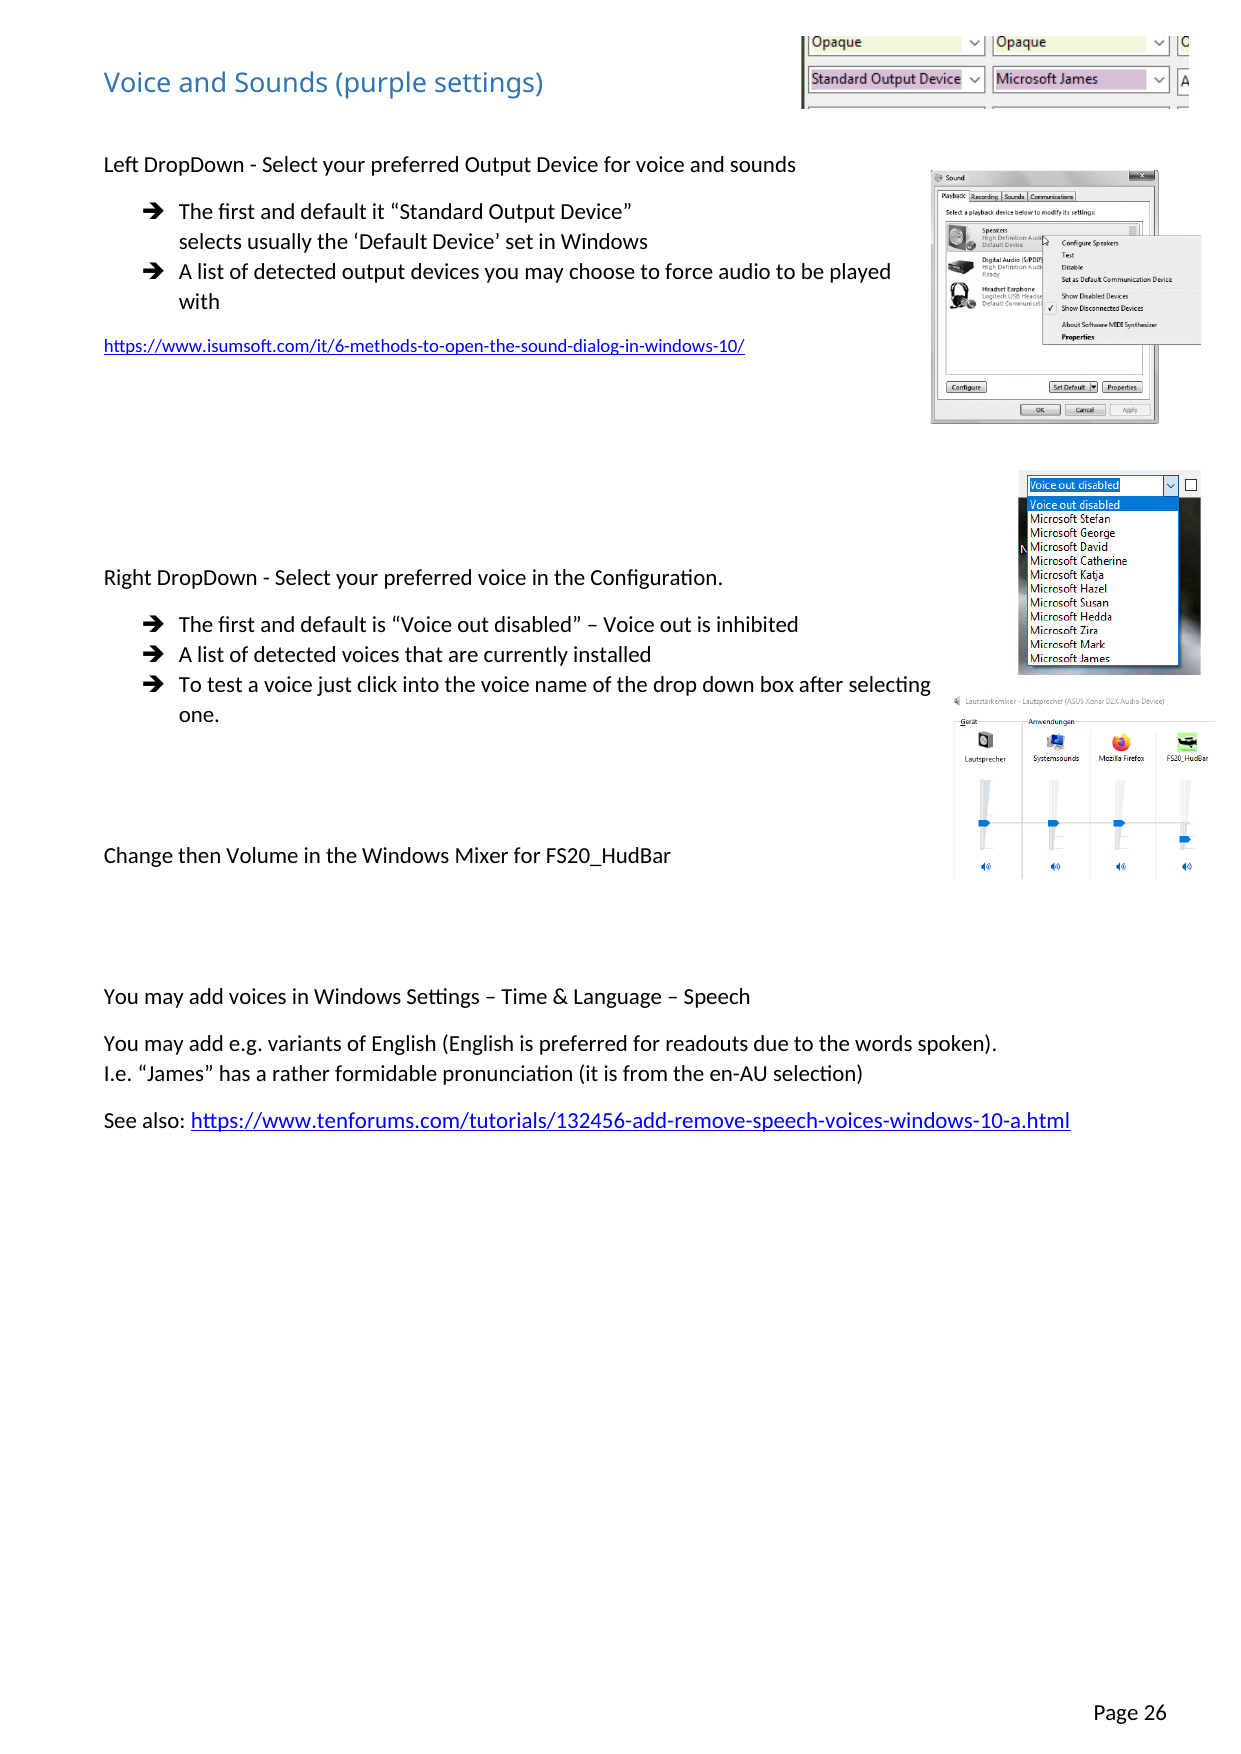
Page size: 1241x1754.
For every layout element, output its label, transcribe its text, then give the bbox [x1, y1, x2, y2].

list A list of detected voices that are currently installed [141, 640, 1018, 668]
picture [952, 696, 1215, 879]
picture [930, 170, 1202, 424]
text You may add voices in Windows Settings – Time & Language – Speech [103, 982, 1167, 1010]
text You may add e.g. variants of English (English is preferred for readouts due to the words spoken). I.e. “James” has a rather formidable pronunciation (it is from the en-AU selection) [103, 1029, 1167, 1087]
text https://www.isumsoft.com/it/6-methods-to-open-the-sound-dialog-in-windows-10/ [103, 334, 930, 357]
picture [1018, 470, 1201, 675]
list The first and default is “Voice out disabled” – Voice out is inhibited [141, 610, 1018, 638]
list A list of detected output devices you may choose to force audio to be played with [141, 257, 930, 315]
list To test a voice just click into the voice name of the drop down box after selecting one. [141, 670, 1167, 729]
list The first and default it “Standard Output Device” selects usually the ‘Default Device’ set in Windows [141, 197, 930, 255]
picture [801, 36, 1189, 109]
subtitle Voice and Sounds (purple settings) [103, 63, 801, 100]
text Change then Volume in the Windows Mixer for FS20_HudBar [103, 841, 952, 869]
text Left DropDown - Select your preferred Output Device for voice and sounds [103, 150, 1167, 178]
text Right DropDown - Select your preferred voice in the Configuration. [103, 563, 1018, 591]
text See also: https://www.tenforums.com/tutorials/132456-add-remove-speech-voices-windows-10-a.html [103, 1106, 1167, 1134]
